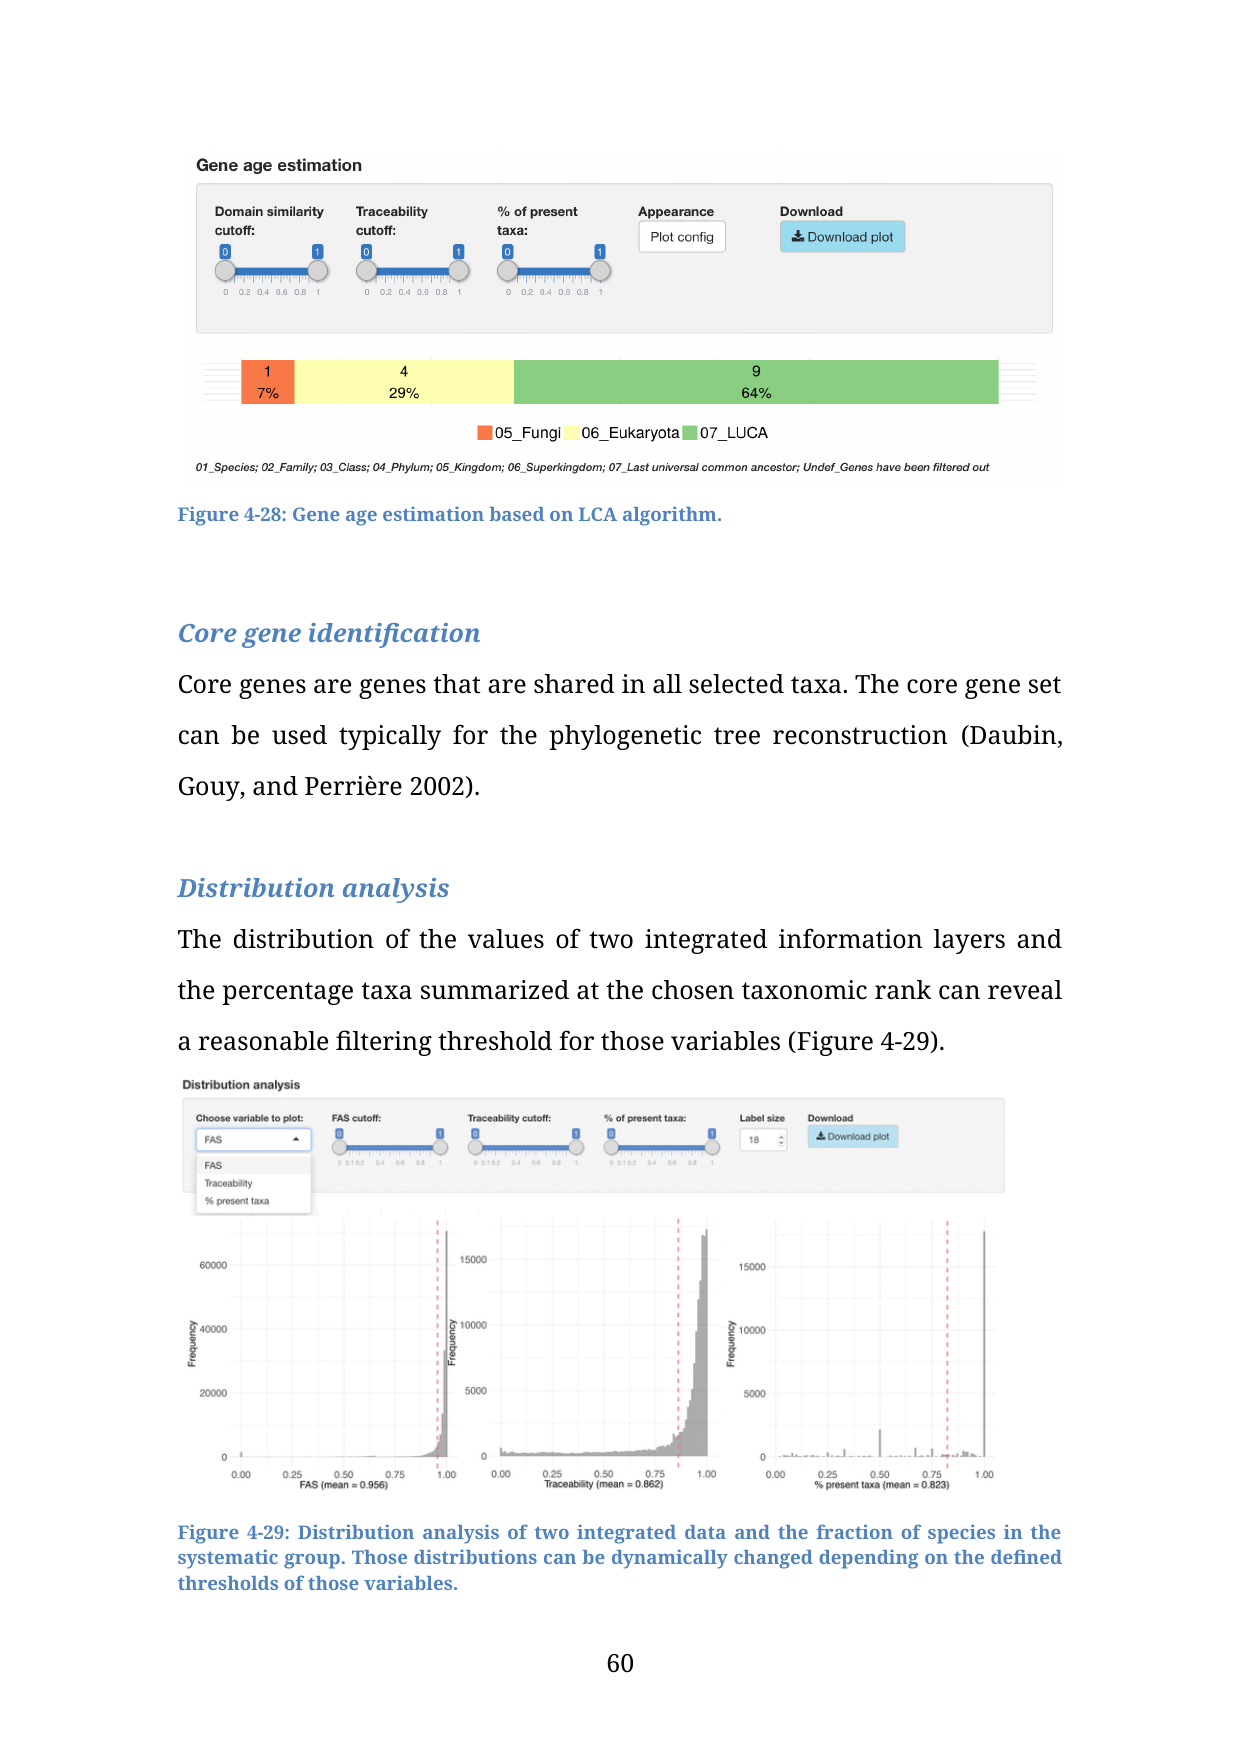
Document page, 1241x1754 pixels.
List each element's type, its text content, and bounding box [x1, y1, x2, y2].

text Core genes are genes that are shared in all selected taxa. The core gene set can be used typically for the phylogenetic tree reconstruction (Daubin, Gouy, and Perrière 2002). [177, 667, 1063, 803]
picture [177, 147, 1063, 485]
text Distribution analysis [177, 871, 1063, 905]
text Core gene identification [177, 616, 1063, 650]
picture [177, 1075, 1011, 1502]
